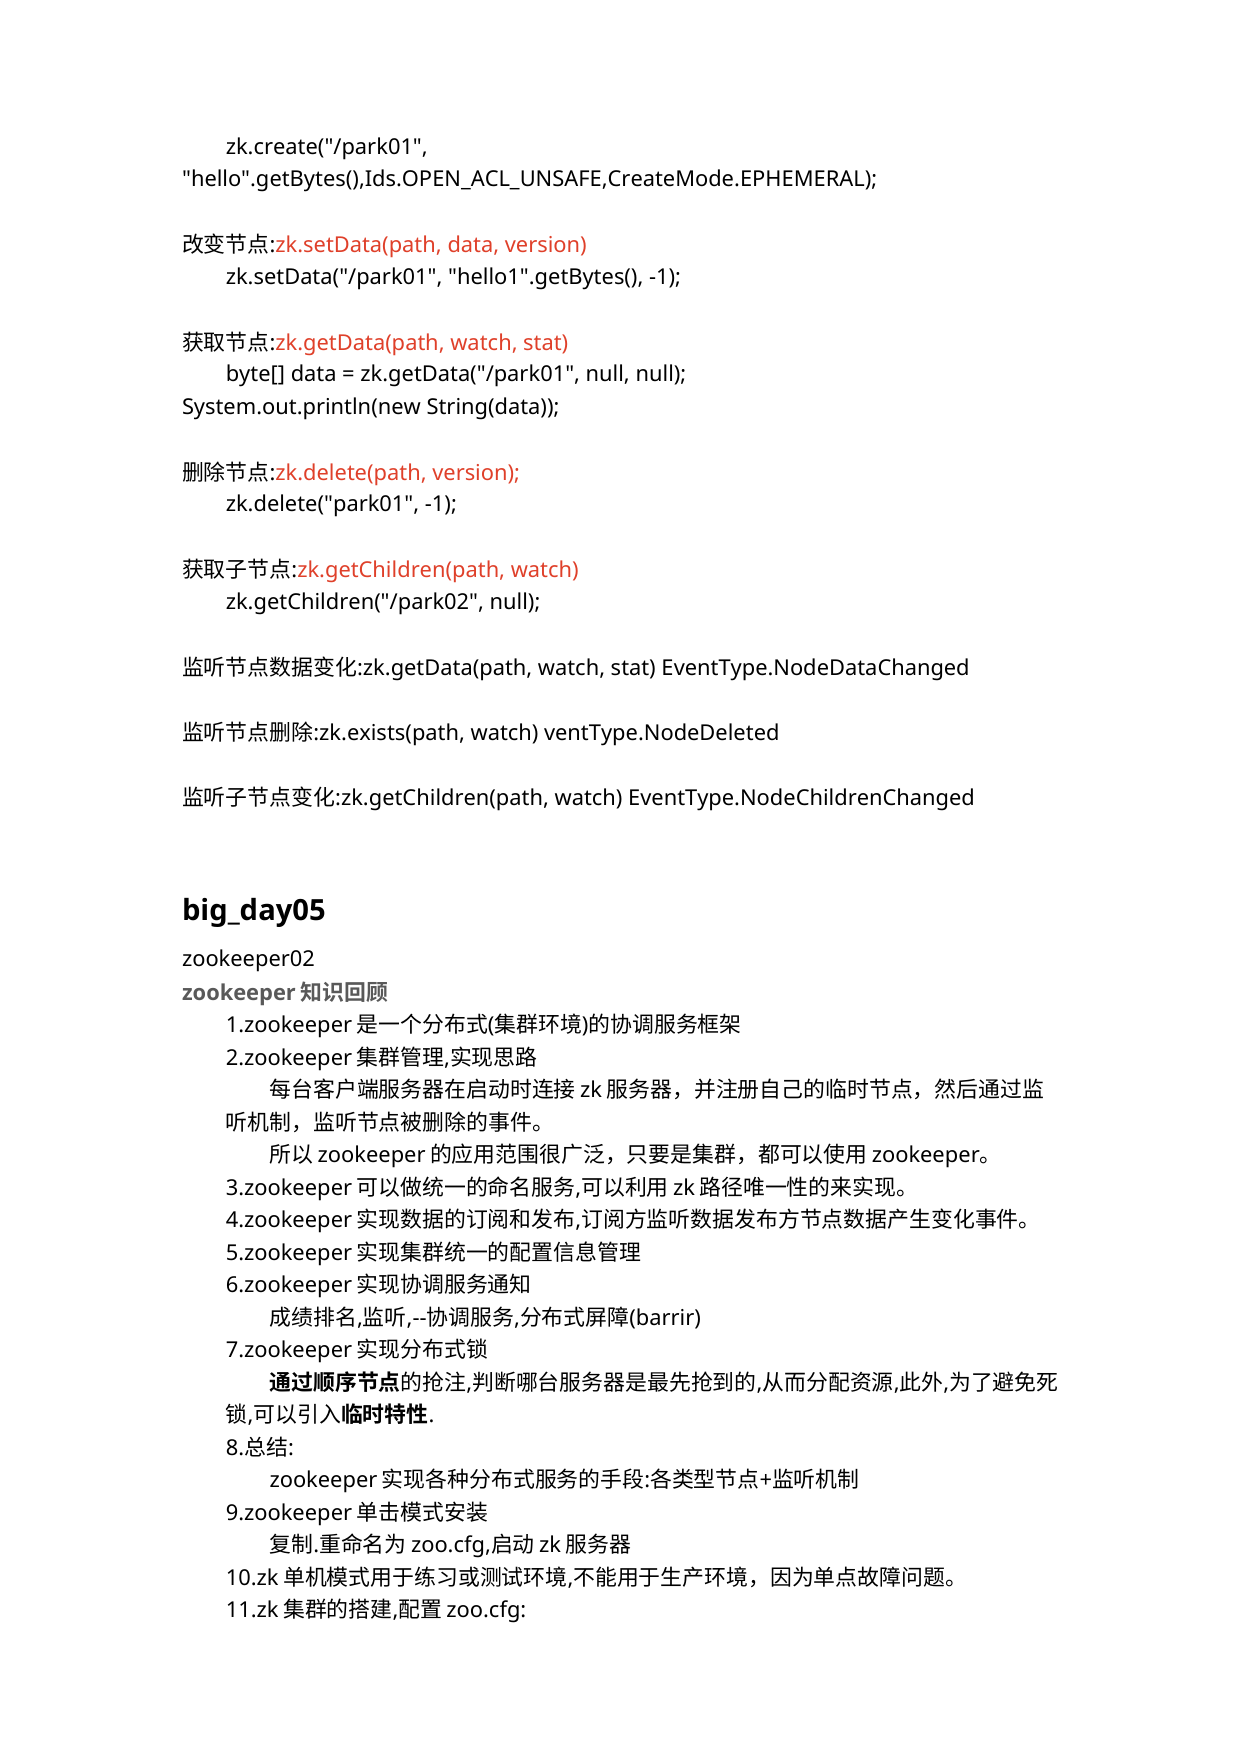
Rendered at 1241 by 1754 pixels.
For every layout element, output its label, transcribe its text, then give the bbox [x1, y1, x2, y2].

text 每台客户端服务器在启动时连接zk服务器，并注册自己的临时节点，然后通过监听机制，监听节点被删除的事件。 [226, 1072, 1058, 1137]
text 9.zookeeper单击模式安装 [226, 1494, 1058, 1527]
text big_day05 [182, 877, 1058, 942]
text 7.zookeeper实现分布式锁 [226, 1332, 1058, 1364]
text 获取节点:zk.getData(path, watch, stat) [182, 324, 1058, 357]
text zookeeper02 [182, 942, 1058, 974]
text 监听节点数据变化:zk.getData(path, watch, stat) EventType.NodeDataChanged [182, 649, 1058, 682]
text 监听节点删除:zk.exists(path, watch) ventType.NodeDeleted [182, 714, 1058, 747]
text zk.create("/park01", "hello".getBytes(),Ids.OPEN_ACL_UNSAFE,CreateMode.EPHEMERAL); [182, 129, 1058, 194]
text 4.zookeeper实现数据的订阅和发布,订阅方监听数据发布方节点数据产生变化事件。 [226, 1202, 1058, 1234]
text zookeeper实现各种分布式服务的手段:各类型节点+监听机制 [226, 1462, 1058, 1494]
text 改变节点:zk.setData(path, data, version) [182, 227, 1058, 259]
text System.out.println(new String(data)); [182, 389, 1058, 422]
text 5.zookeeper实现集群统一的配置信息管理 [226, 1234, 1058, 1267]
text zk.delete("park01", -1); [182, 487, 1058, 519]
text 获取子节点:zk.getChildren(path, watch) [182, 552, 1058, 584]
text 监听子节点变化:zk.getChildren(path, watch) EventType.NodeChildrenChanged [182, 779, 1058, 812]
text zk.setData("/park01", "hello1".getBytes(), -1); [182, 259, 1058, 292]
text 8.总结: [226, 1429, 1058, 1462]
text 3.zookeeper可以做统一的命名服务,可以利用zk路径唯一性的来实现。 [226, 1169, 1058, 1202]
text 10.zk单机模式用于练习或测试环境,不能用于生产环境，因为单点故障问题。 [226, 1559, 1058, 1592]
text 11.zk集群的搭建,配置zoo.cfg: [226, 1592, 1058, 1624]
text 1.zookeeper是一个分布式(集群环境)的协调服务框架 [226, 1007, 1058, 1039]
text 删除节点:zk.delete(path, version); [182, 454, 1058, 487]
text byte[] data = zk.getData("/park01", null, null); [182, 357, 1058, 389]
text 所以zookeeper的应用范围很广泛，只要是集群，都可以使用zookeeper。 [226, 1137, 1058, 1169]
text 复制.重命名为zoo.cfg,启动zk服务器 [226, 1527, 1058, 1559]
text 成绩排名,监听,--协调服务,分布式屏障(barrir) [226, 1299, 1058, 1332]
text 通过顺序节点的抢注,判断哪台服务器是最先抢到的,从而分配资源,此外,为了避免死锁,可以引入临时特性. [226, 1364, 1058, 1429]
text 2.zookeeper集群管理,实现思路 [226, 1039, 1058, 1072]
text 6.zookeeper实现协调服务通知 [226, 1267, 1058, 1299]
text zk.getChildren("/park02", null); [182, 584, 1058, 617]
text zookeeper知识回顾 [182, 974, 1058, 1007]
